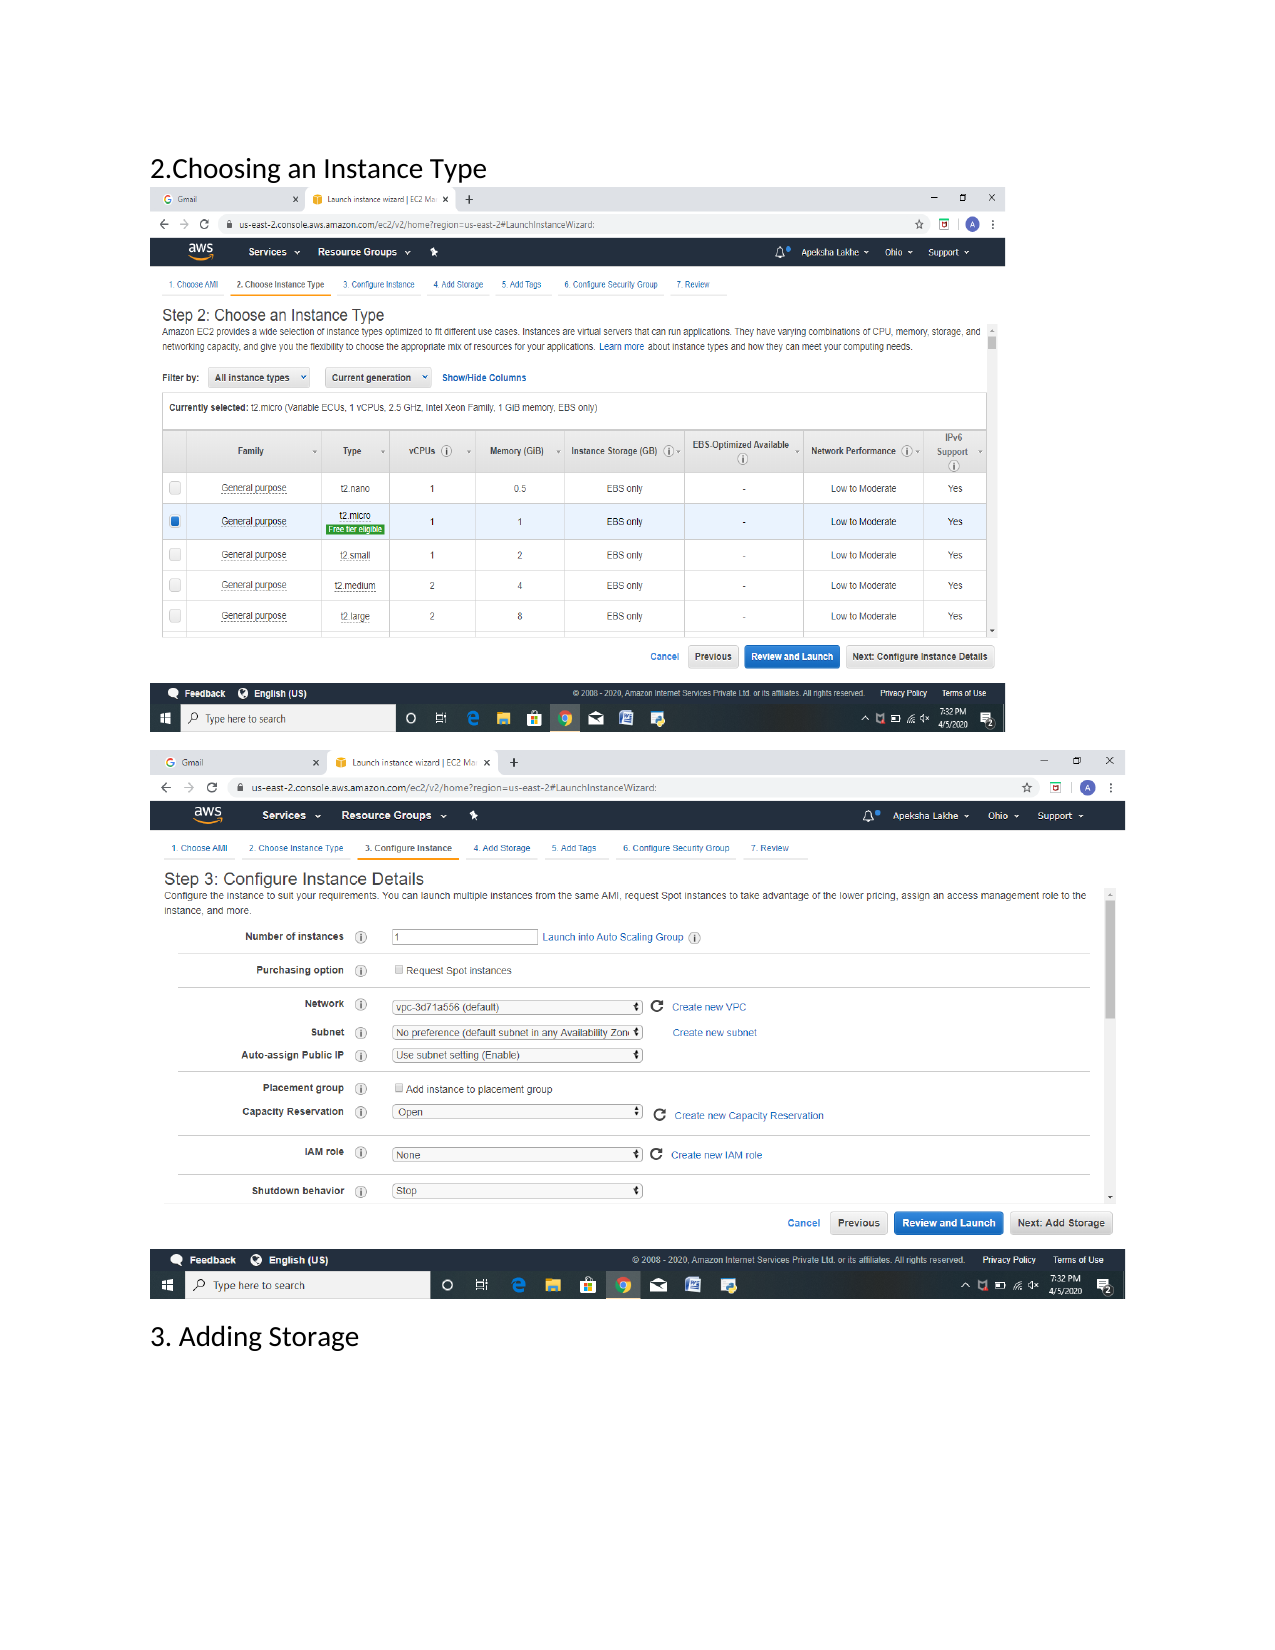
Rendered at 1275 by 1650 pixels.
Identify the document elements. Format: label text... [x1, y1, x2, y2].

picture [150, 187, 1006, 732]
text 3. Adding Storage [150, 1318, 1125, 1353]
picture [150, 750, 1125, 1299]
